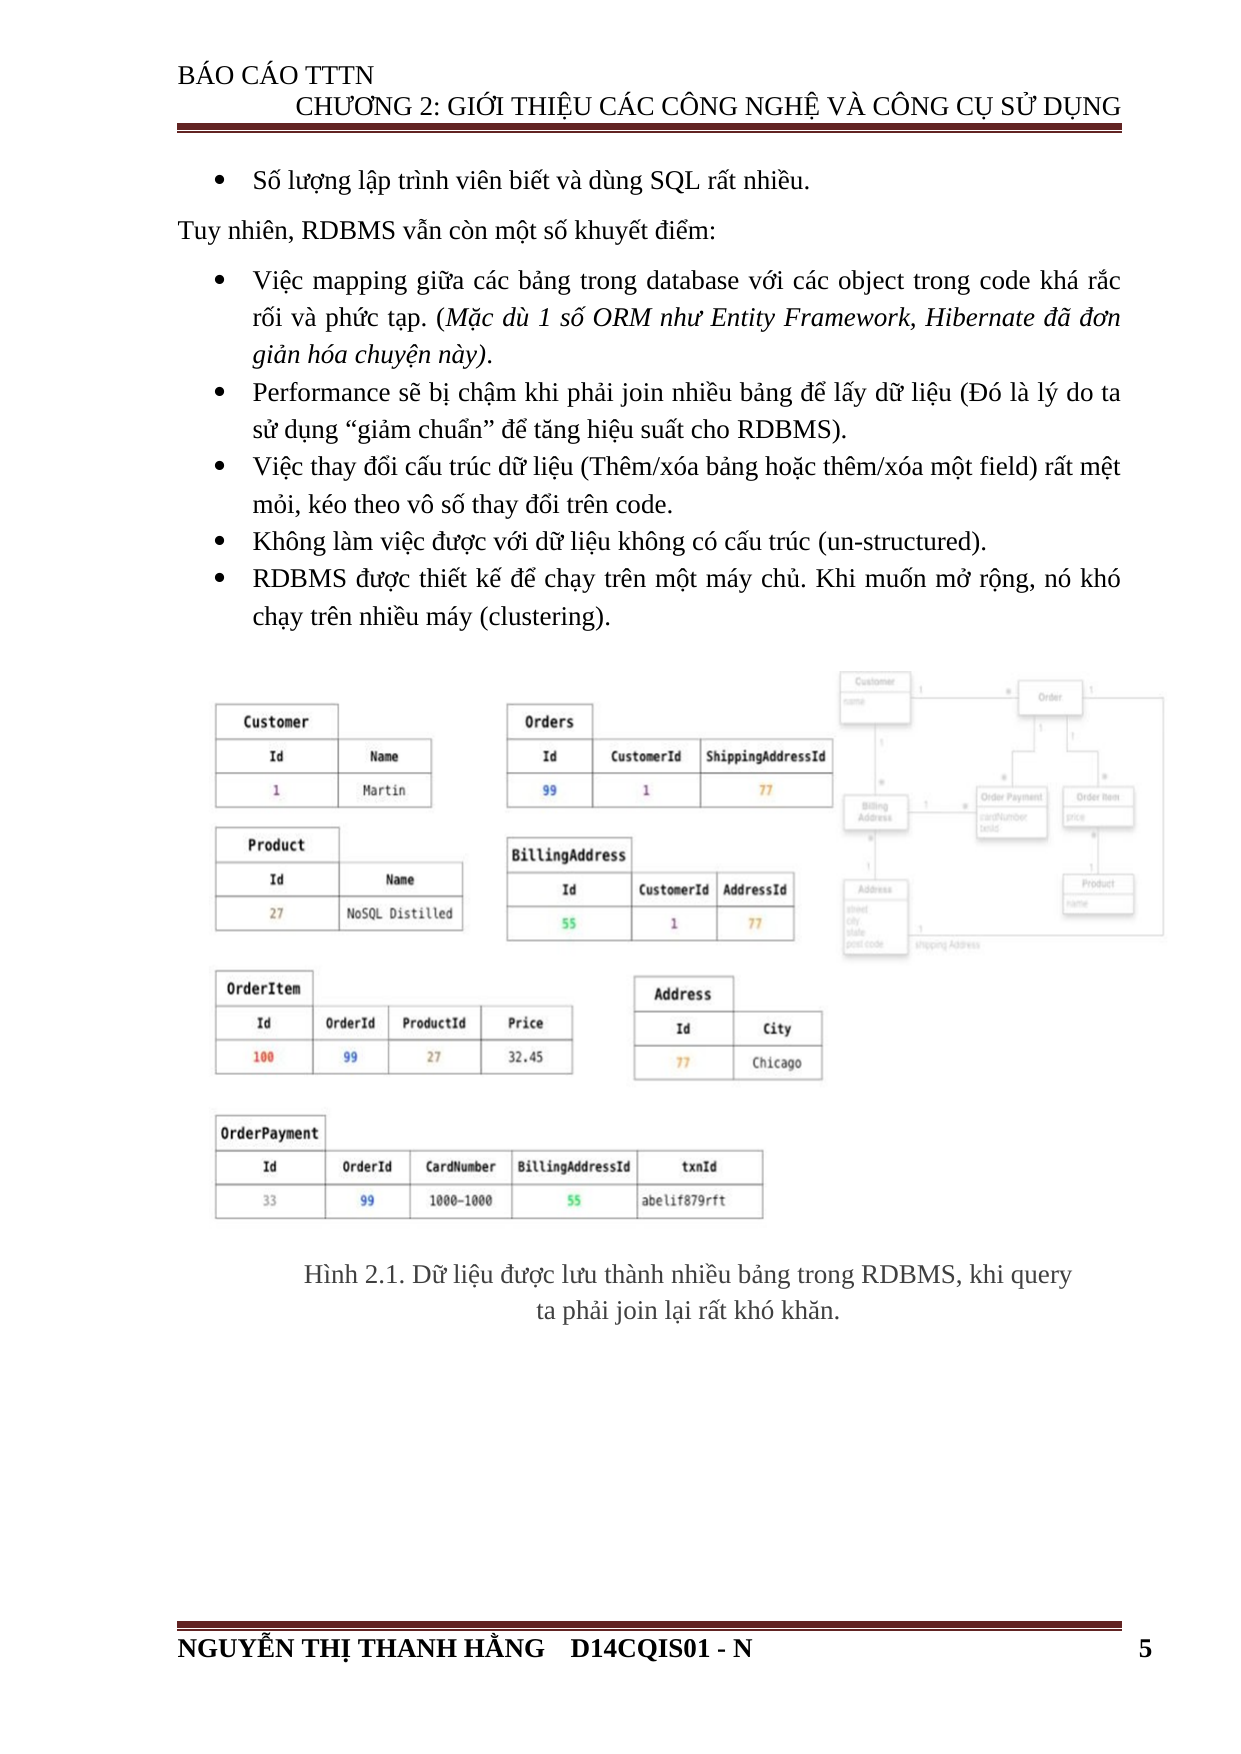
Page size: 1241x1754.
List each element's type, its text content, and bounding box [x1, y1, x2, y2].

list Số lượng lập trình viên biết và dùng SQL rất nhiều. [215, 164, 1122, 195]
picture [208, 671, 1168, 1229]
list RDBMS được thiết kế để chạy trên một máy chủ. Khi muốn mở rộng, nó khó chạy trên nhiều máy (clustering). [215, 563, 1122, 631]
list Việc mapping giữa các bảng trong database với các object trong code khá rắc rối và phức tạp. (Mặc dù 1 số ORM như Entity Framework, Hibernate đã đơn giản hóa chuyện này). [215, 264, 1122, 369]
list Performance sẽ bị chậm khi phải join nhiều bảng để lấy dữ liệu (Đó là lý do ta sử dụng “giảm chuẩn” để tăng hiệu suất cho RDBMS). [215, 376, 1122, 444]
list Việc thay đổi cấu trúc dữ liệu (Thêm/xóa bảng hoặc thêm/xóa một field) rất mệt mỏi, kéo theo vô số thay đổi trên code. [215, 450, 1122, 519]
list Không làm việc được với dữ liệu không có cấu trúc (un-structured). [215, 525, 1122, 556]
text Tuy nhiên, RDBMS vẫn còn một số khuyết điểm: [177, 214, 1122, 245]
